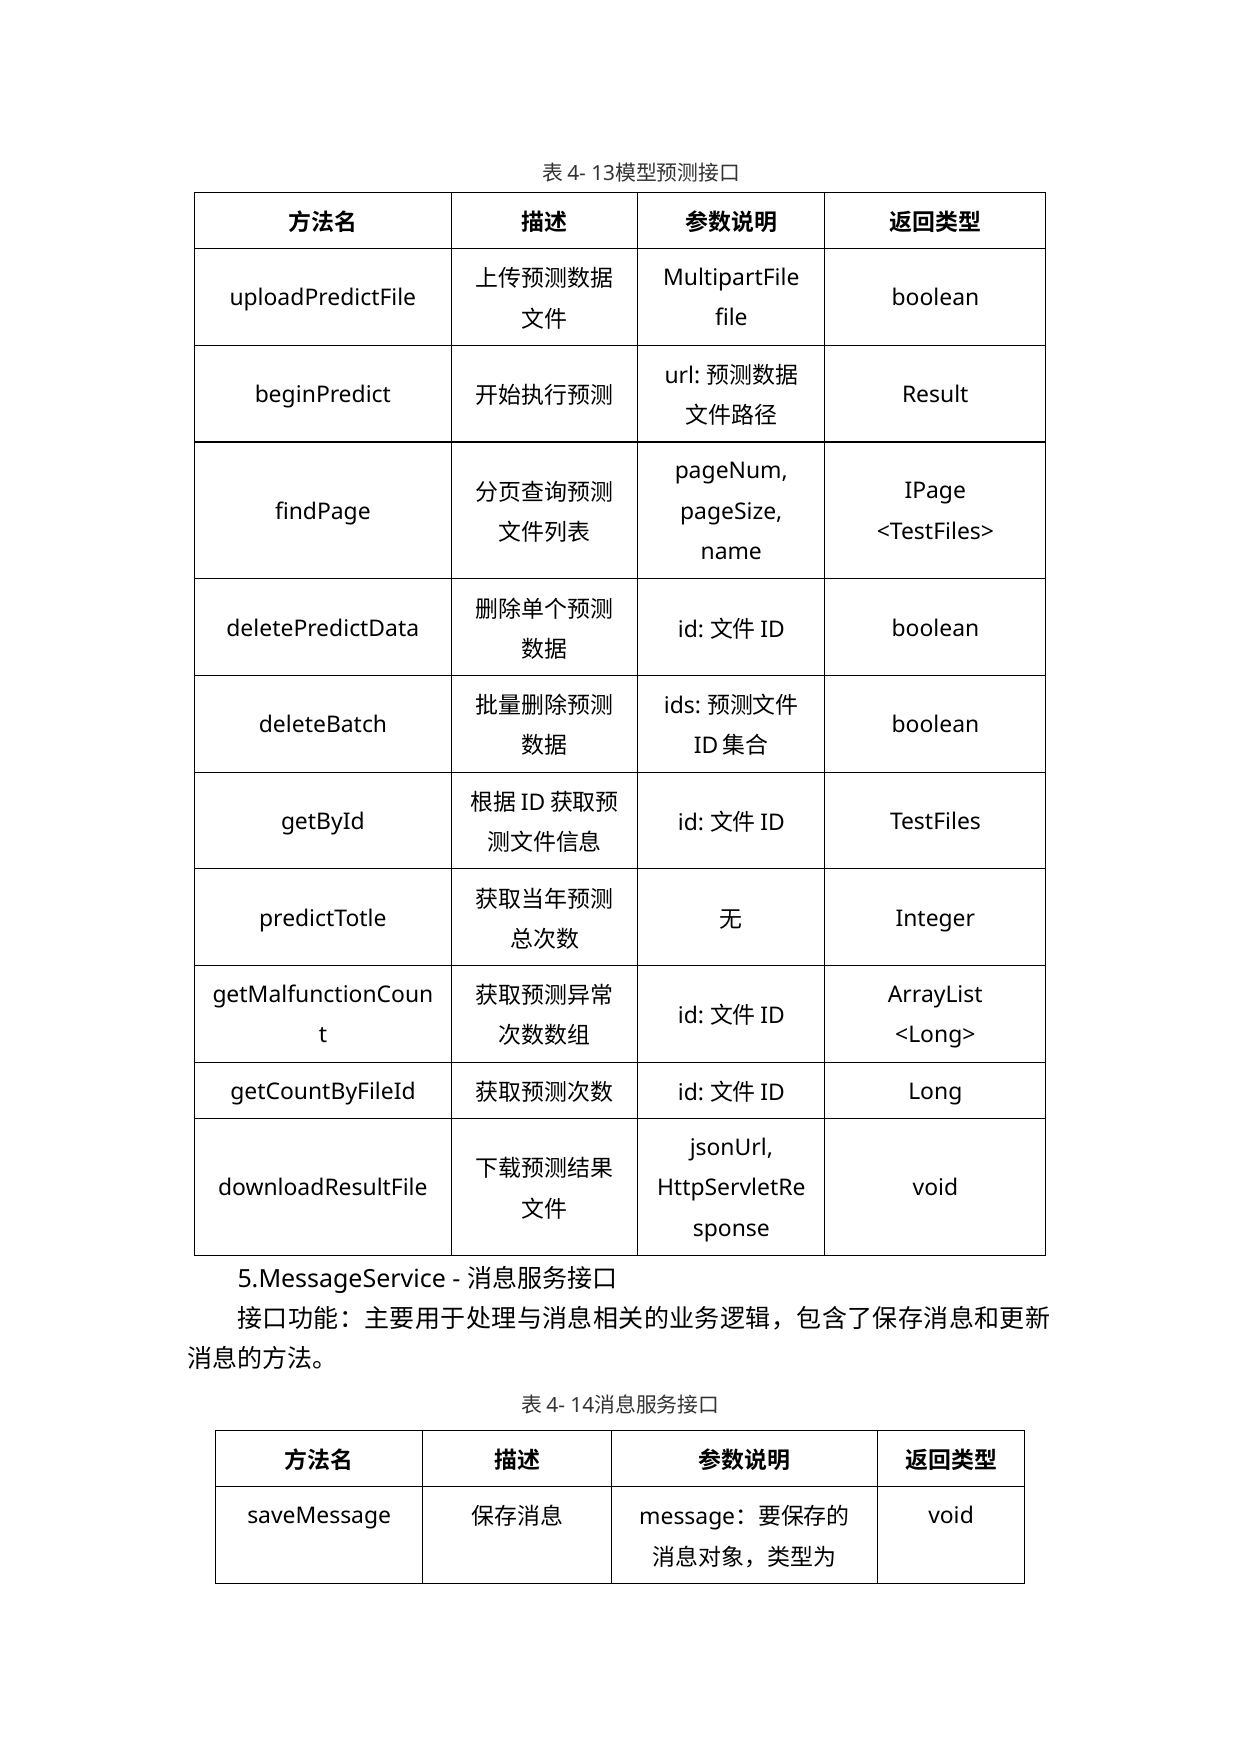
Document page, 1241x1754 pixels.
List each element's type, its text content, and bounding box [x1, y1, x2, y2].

table_cell 下载预测结果文件 [452, 1119, 637, 1255]
table_cell 批量删除预测数据 [452, 676, 637, 772]
table_cell boolean [825, 676, 1045, 772]
table_header 返回类型 [878, 1431, 1024, 1486]
table_cell Integer [825, 869, 1045, 965]
table_cell downloadResultFile [195, 1119, 451, 1255]
table_cell 获取预测次数 [452, 1063, 637, 1118]
table_cell 删除单个预测数据 [452, 579, 637, 675]
table_cell TestFiles [825, 773, 1045, 868]
table_cell id: 文件ID [638, 966, 824, 1062]
table_cell deletePredictData [195, 579, 451, 675]
table_header 方法名 [216, 1431, 422, 1486]
table_cell 无 [638, 869, 824, 965]
table_cell getCountByFileId [195, 1063, 451, 1118]
table_cell deleteBatch [195, 676, 451, 772]
table_header 返回类型 [825, 193, 1045, 248]
table_cell id: 文件ID [638, 773, 824, 868]
table_cell url: 预测数据文件路径 [638, 346, 824, 441]
table_cell findPage [195, 443, 451, 578]
table_header 方法名 [195, 193, 451, 248]
table_header 描述 [423, 1431, 611, 1486]
table_cell id: 文件ID [638, 579, 824, 675]
table_cell id: 文件ID [638, 1063, 824, 1118]
table_header 参数说明 [612, 1431, 877, 1486]
table_cell Result [825, 346, 1045, 441]
table_cell 获取当年预测总次数 [452, 869, 637, 965]
text 表4- 14消息服务接口 [187, 1383, 1053, 1423]
table_cell getById [195, 773, 451, 868]
table_cell 根据ID获取预测文件信息 [452, 773, 637, 868]
text 接口功能：主要用于处理与消息相关的业务逻辑，包含了保存消息和更新消息的方法。 [187, 1296, 1053, 1377]
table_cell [612, 1487, 877, 1583]
table_cell ids: 预测文件ID集合 [638, 676, 824, 772]
table_cell boolean [825, 249, 1045, 345]
table_cell predictTotle [195, 869, 451, 965]
table_cell jsonUrl, HttpServletResponse [638, 1119, 824, 1255]
table_cell saveMessage [216, 1487, 422, 1583]
table_header 参数说明 [638, 193, 824, 248]
table_cell 保存消息 [423, 1487, 611, 1583]
text 表4- 13模型预测接口 [187, 151, 1053, 192]
table_cell getMalfunctionCount [195, 966, 451, 1062]
table_cell boolean [825, 579, 1045, 675]
table_cell pageNum, pageSize, name [638, 443, 824, 578]
table_cell Long [825, 1063, 1045, 1118]
table_cell beginPredict [195, 346, 451, 441]
table_cell uploadPredictFile [195, 249, 451, 345]
table_cell 开始执行预测 [452, 346, 637, 441]
table_cell void [825, 1119, 1045, 1255]
text 5.MessageService - 消息服务接口 [187, 1256, 1053, 1296]
table_cell ArrayList <Long> [825, 966, 1045, 1062]
table_cell MultipartFile file [638, 249, 824, 345]
table_header 描述 [452, 193, 637, 248]
table_cell 上传预测数据文件 [452, 249, 637, 345]
table_cell 分页查询预测文件列表 [452, 443, 637, 578]
table_cell void [878, 1487, 1024, 1583]
table_cell 获取预测异常次数数组 [452, 966, 637, 1062]
table_cell IPage <TestFiles> [825, 443, 1045, 578]
